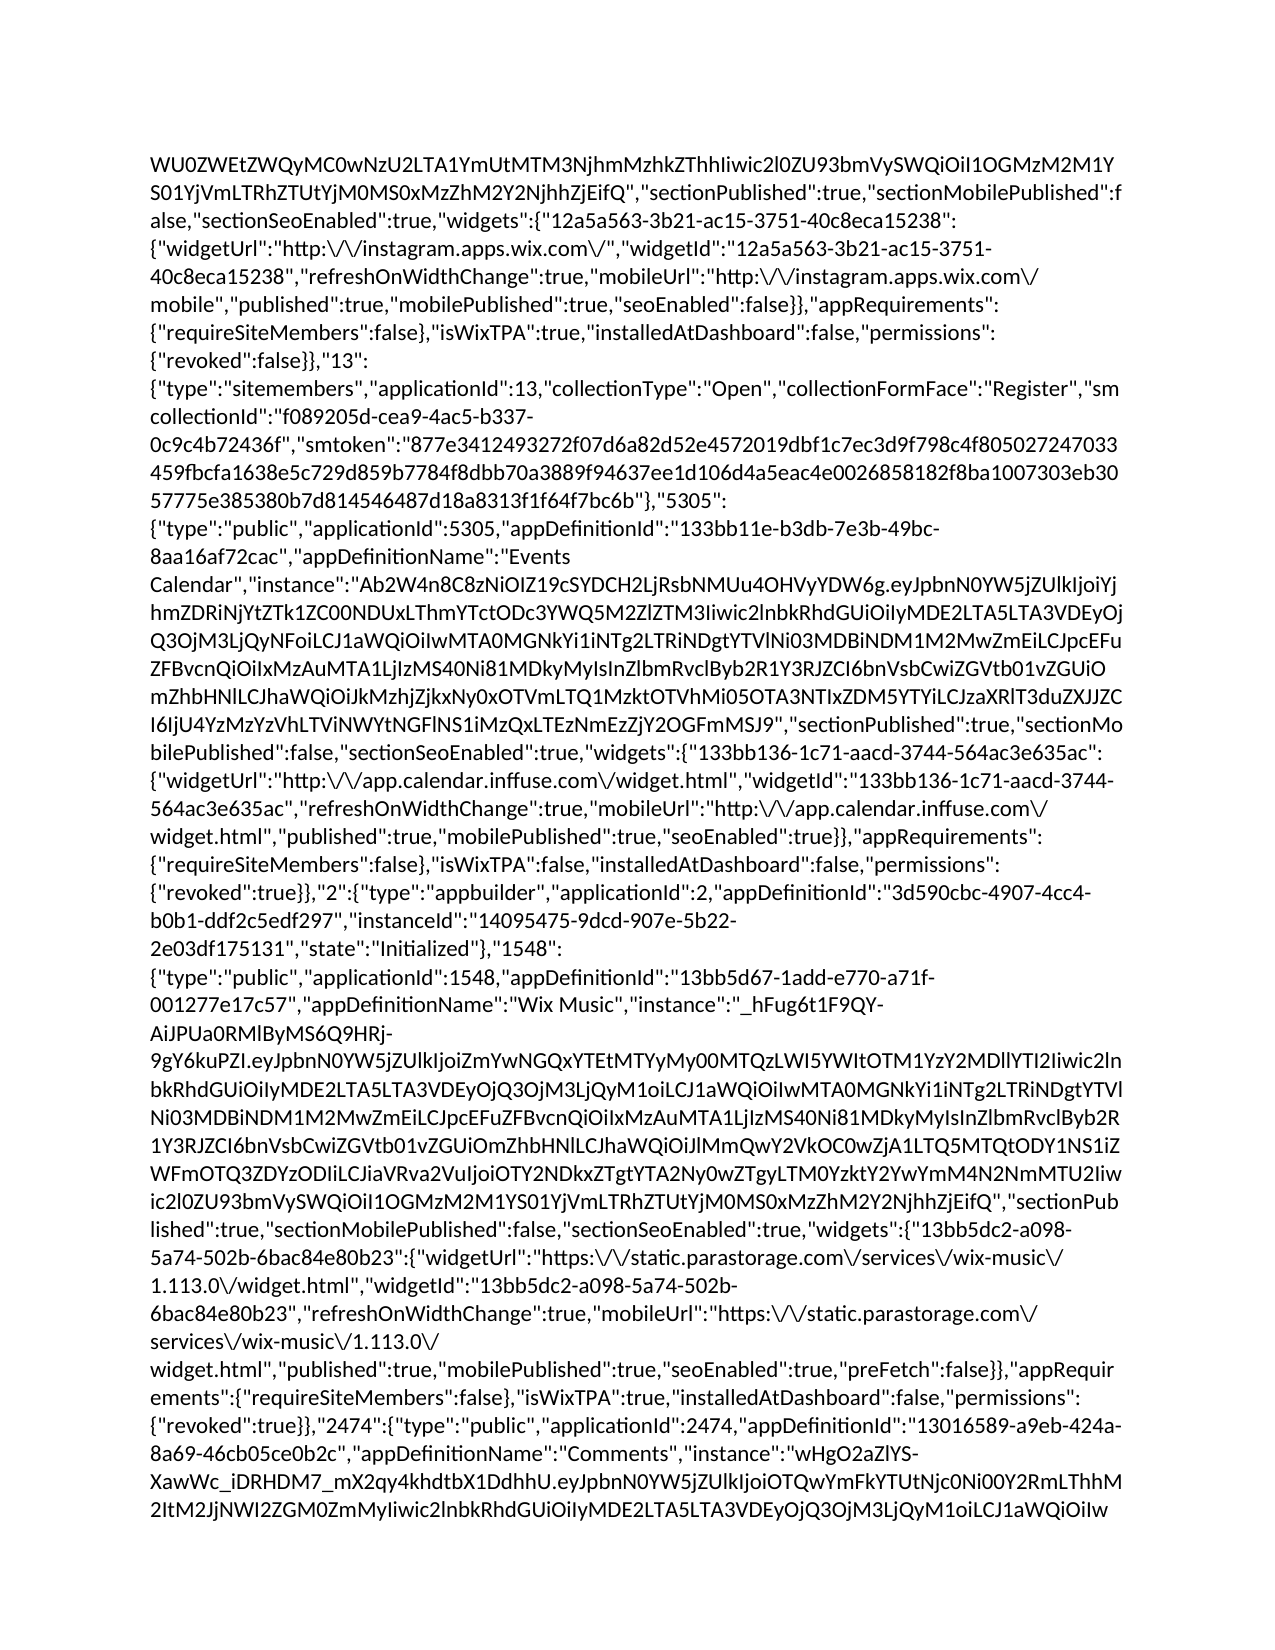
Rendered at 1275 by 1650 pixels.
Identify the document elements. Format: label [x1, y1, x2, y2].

text [150, 150, 1125, 1523]
